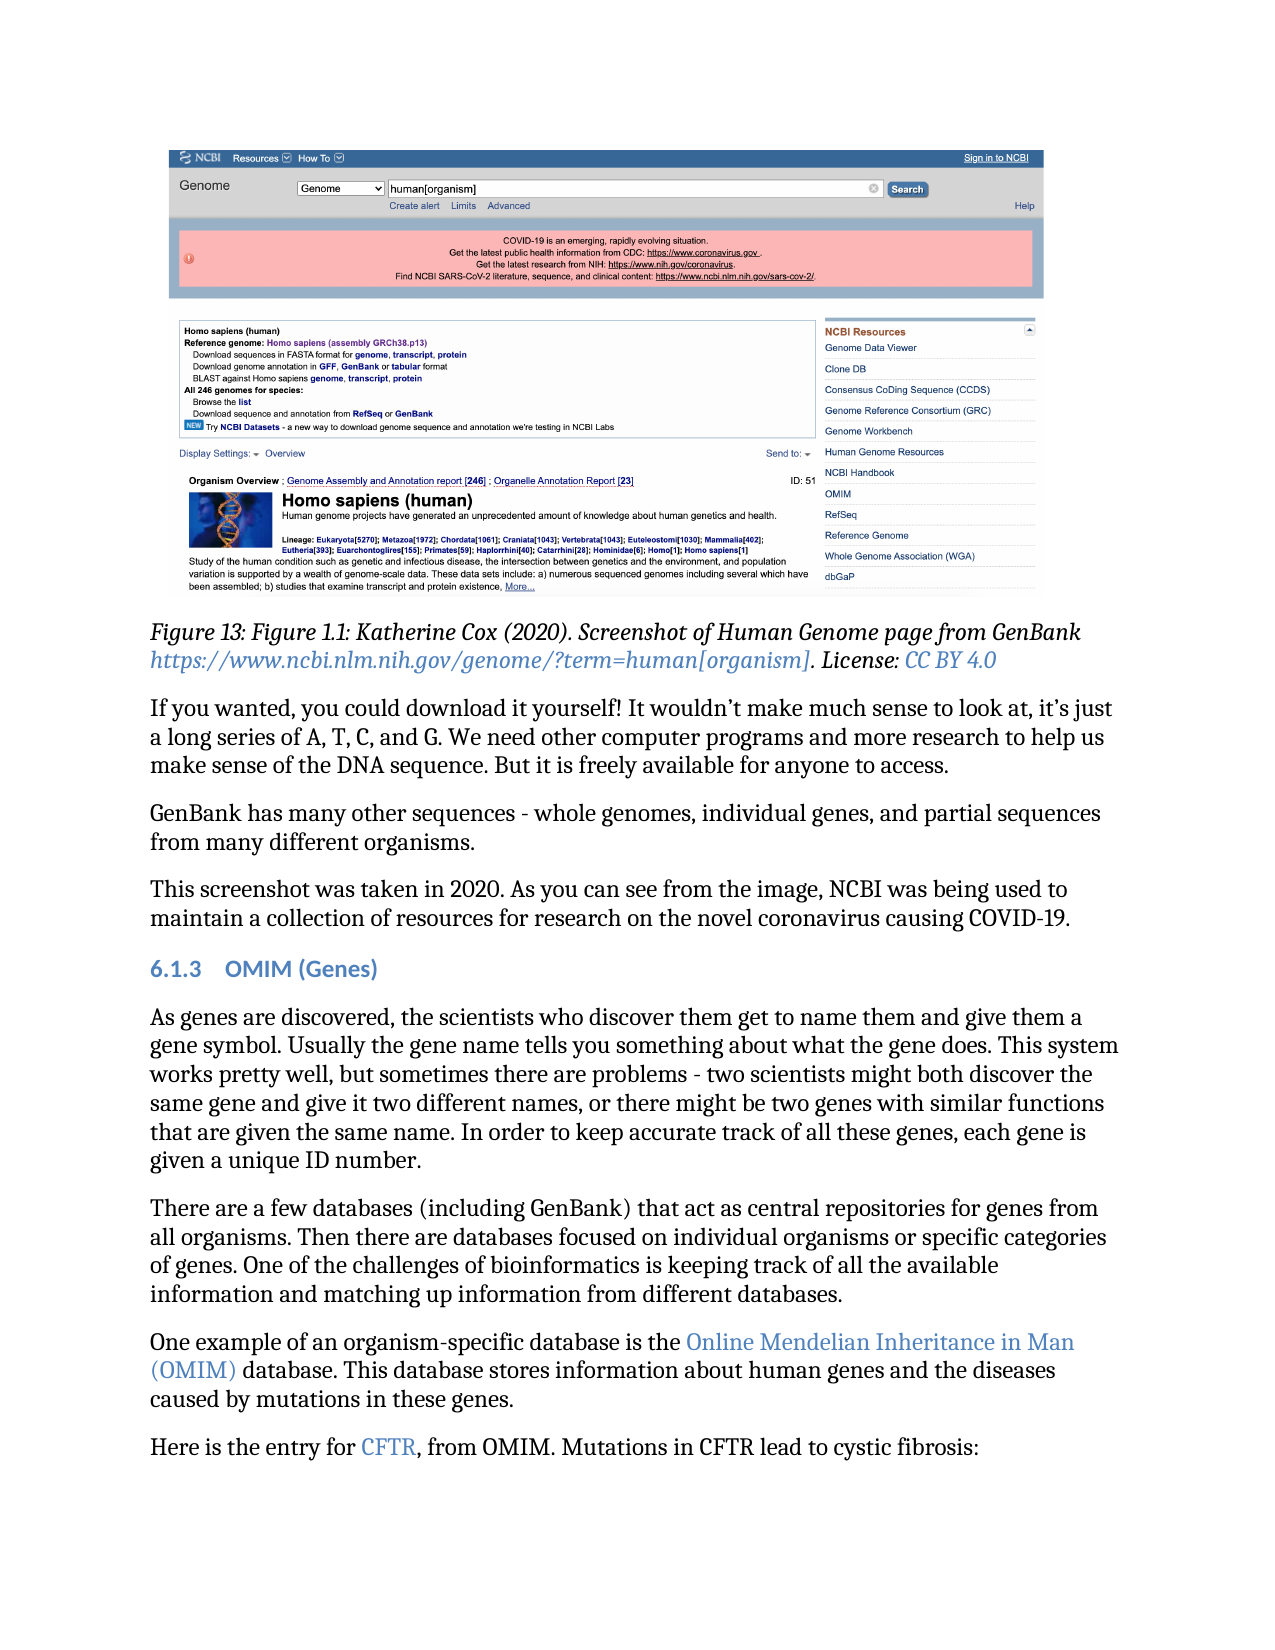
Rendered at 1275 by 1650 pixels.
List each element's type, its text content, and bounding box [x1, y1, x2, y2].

text One example of an organism-specific database is the Online Mendelian Inheritance in Man (OMIM) database. This database stores information about human genes and the diseases caused by mutations in these genes. [150, 1328, 1125, 1414]
picture [168, 150, 1044, 597]
text There are a few databases (including GenBank) that act as central repositories for genes from all organisms. Then there are databases focused on individual organisms or specific categories of genes. One of the challenges of bioinformatics is keeping track of all the available information and matching up information from different databases. [150, 1194, 1125, 1309]
text GenBank has many other sequences - whole genomes, individual genes, and partial sequences from many different organisms. [150, 799, 1125, 856]
subtitle 6.1.3 OMIM (Genes) [150, 953, 1125, 984]
text As genes are discovered, the scientists who discover them get to name them and give them a gene symbol. Usually the gene name tells you something about what the gene does. This system works pretty well, but sometimes there are problems - two scientists might both discover the same gene and give it two different names, or there might be two genes with similar functions that are given the same name. In order to keep accurate track of all these genes, each gene is given a unique ID number. [150, 1003, 1125, 1175]
text This screenshot was taken in 2020. As you can see from the image, NCBI was being used to maintain a collection of resources for research on the novel coronavirus causing COVID-19. [150, 875, 1125, 932]
text Here is the entry for CFTR, from OMIM. Mutations in CFTR lead to cystic fibrosis: [150, 1433, 1125, 1461]
text If you wanted, you could download it yourself! It wouldn’t make much sense to look at, it’s just a long series of A, T, C, and G. We need other computer programs and more research to help us make sense of the DNA sequence. But it is freely available for anyone to access. [150, 694, 1125, 780]
